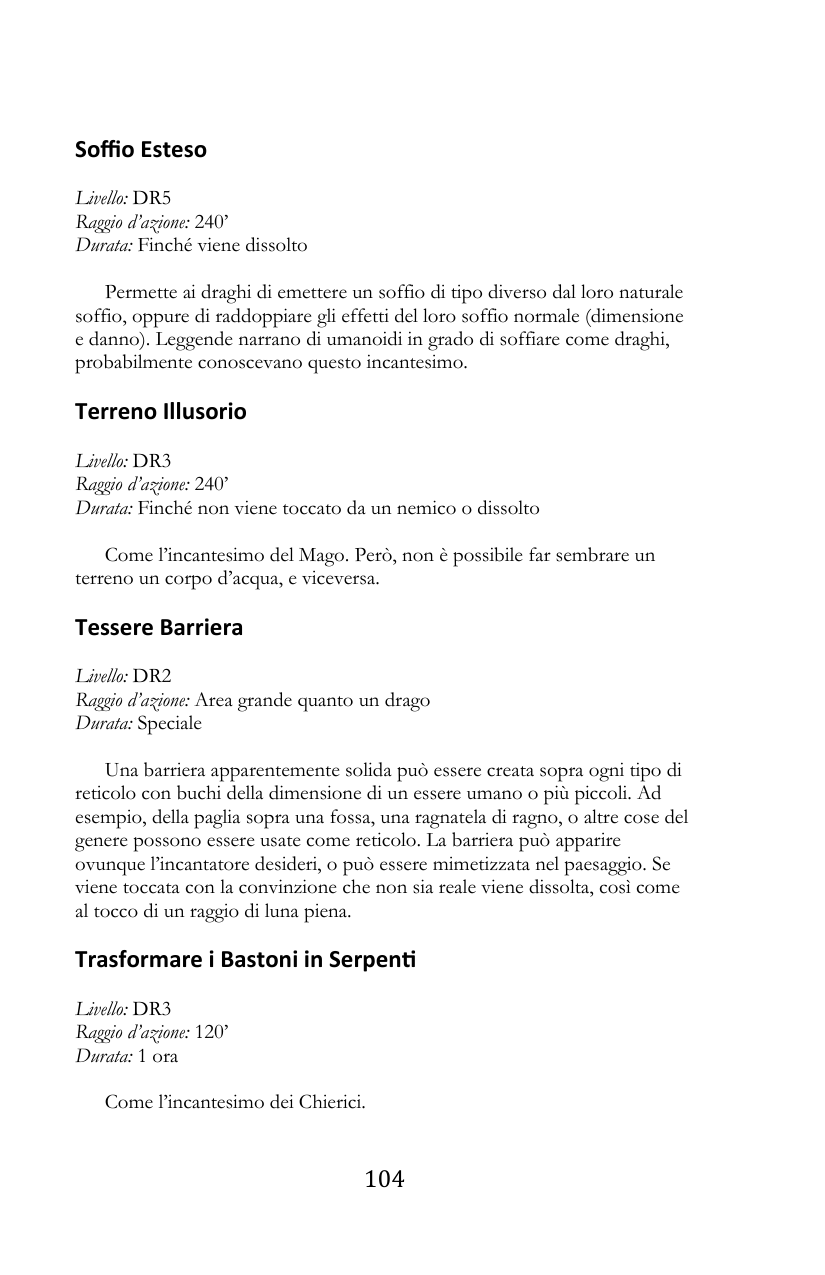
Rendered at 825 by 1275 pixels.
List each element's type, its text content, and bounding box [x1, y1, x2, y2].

text Come l’incantesimo del Mago. Però, non è possibile far sembrare un terreno un corpo d’acqua, e viceversa. [75, 543, 693, 590]
subtitle Trasformare i Bastoni in Serpenti [75, 943, 693, 974]
text Come l’incantesimo dei Chierici. [75, 1091, 693, 1114]
subtitle Soffio Esteso [75, 133, 693, 163]
subtitle Tessere Barriera [75, 611, 693, 641]
text Permette ai draghi di emettere un soffio di tipo diverso dal loro naturale soffio, oppure di raddoppiare gli effetti del loro soffio normale (dimensione e danno). Leggende narrano di umanoidi in grado di soffiare come draghi, probabilmente conoscevano questo incantesimo. [75, 281, 693, 374]
subtitle Terreno Illusorio [75, 395, 693, 426]
text Livello: DR3 Raggio d’azione: 240’ Durata: Finché non viene toccato da un nemico o dissolto [75, 449, 693, 543]
text Livello: DR5 Raggio d’azione: 240’ Durata: Finché viene dissolto [75, 187, 693, 281]
text Livello: DR2 Raggio d’azione: Area grande quanto un drago Durata: Speciale [75, 665, 693, 758]
text Una barriera apparentemente solida può essere creata sopra ogni tipo di reticolo con buchi della dimensione di un essere umano o più piccoli. Ad esempio, della paglia sopra una fossa, una ragnatela di ragno, o altre cose del genere possono essere usate come reticolo. La barriera può apparire ovunque l’incantatore desideri, o può essere mimetizzata nel paesaggio. Se viene toccata con la convinzione che non sia reale viene dissolta, così come al tocco di un raggio di luna piena. [75, 758, 693, 922]
text Livello: DR3 Raggio d’azione: 120’ Durata: 1 ora [75, 997, 693, 1091]
